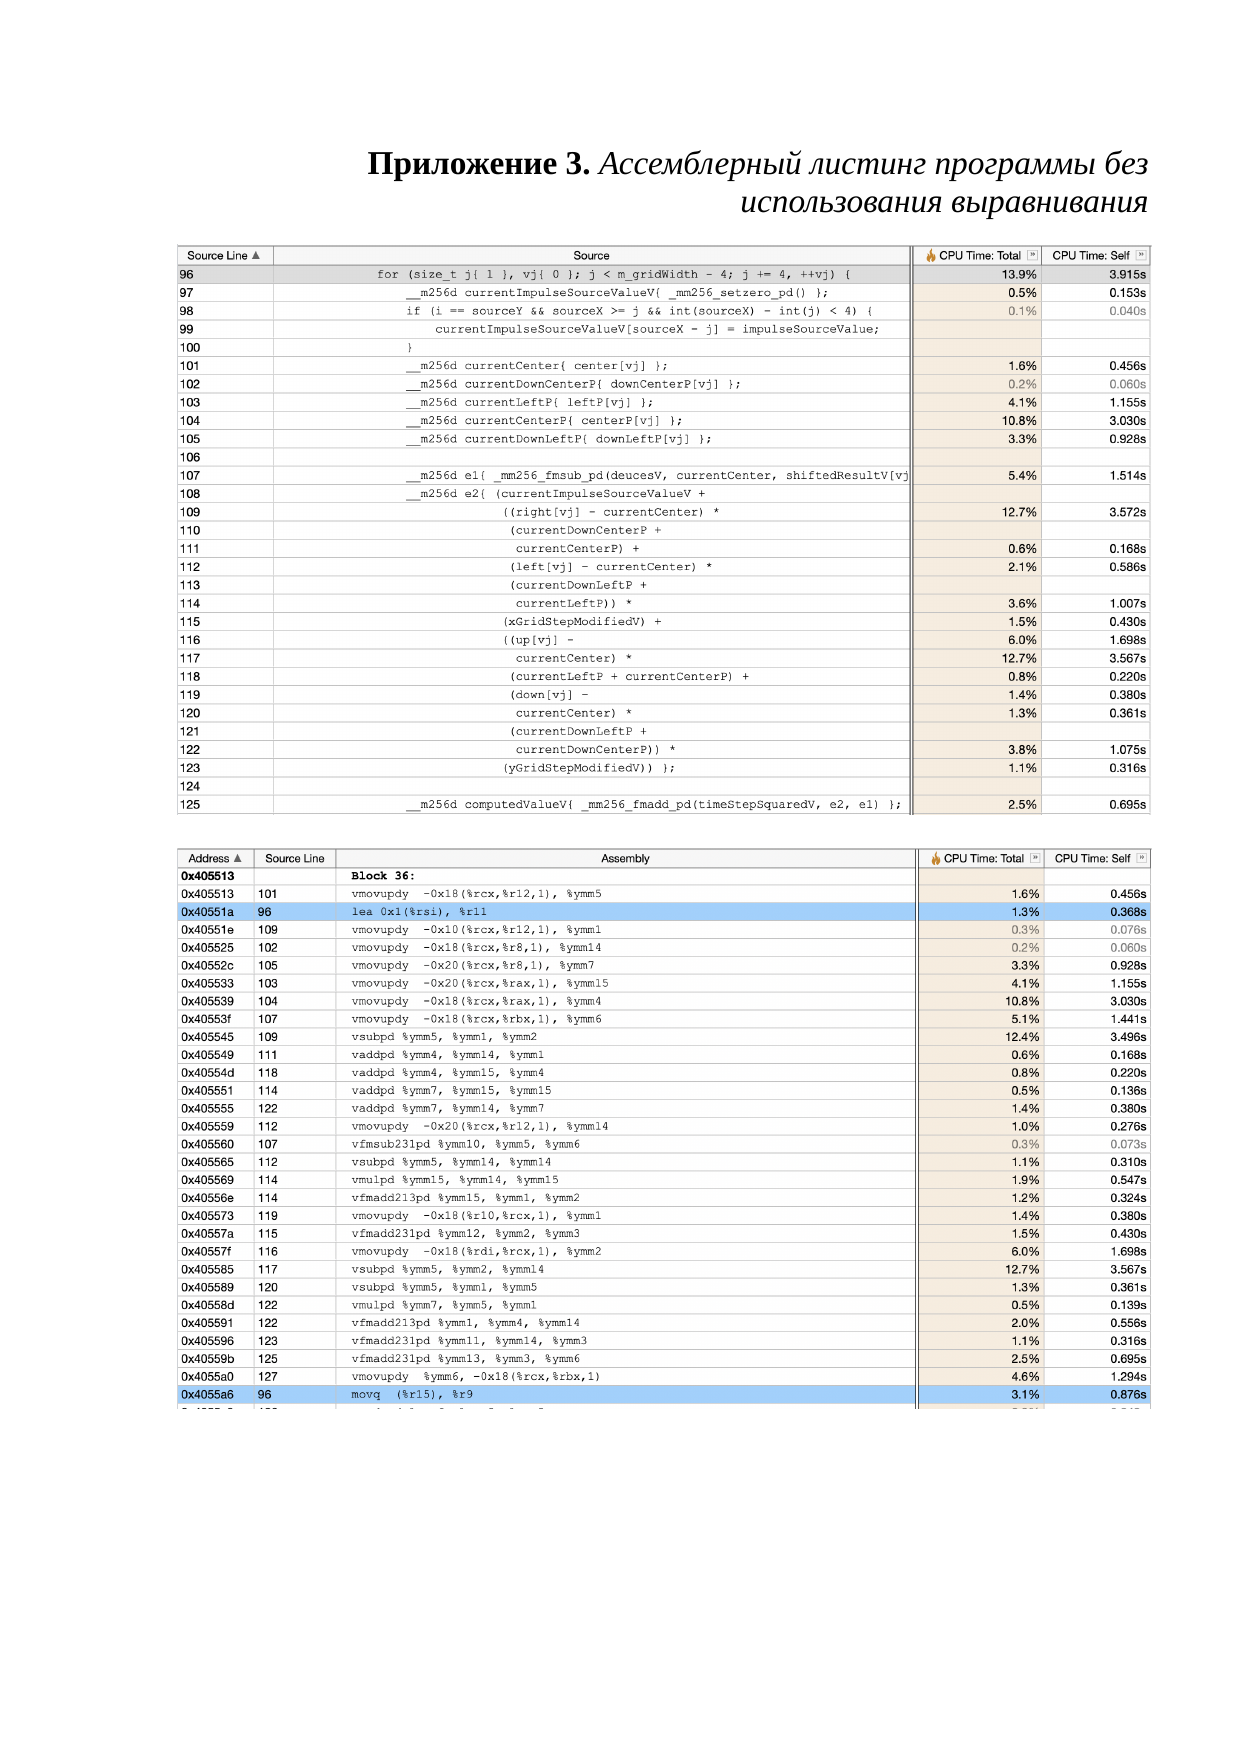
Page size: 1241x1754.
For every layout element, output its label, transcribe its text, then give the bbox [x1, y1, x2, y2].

subtitle Приложение 3. Ассемблерный листинг программы без использования выравнивания [177, 143, 1152, 220]
picture [177, 244, 1152, 815]
picture [177, 848, 1152, 1409]
